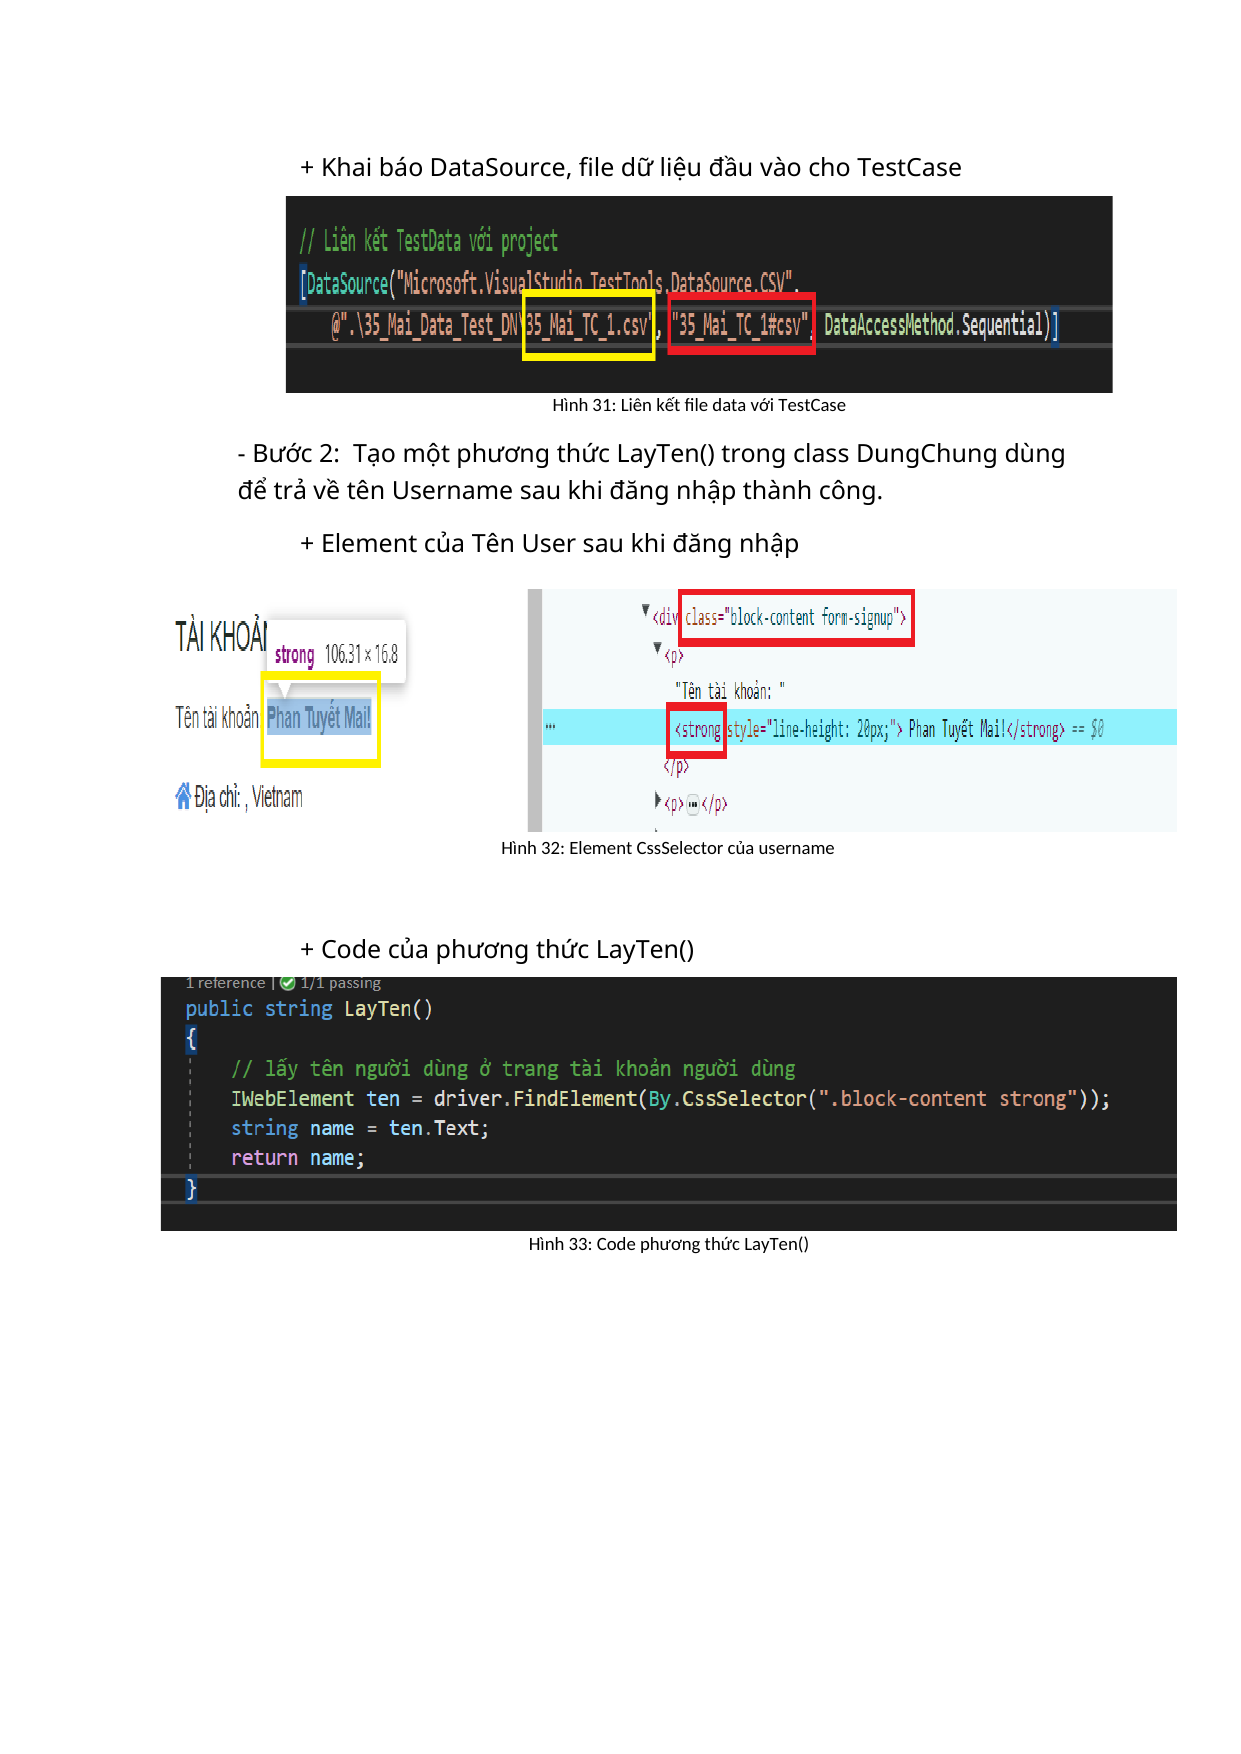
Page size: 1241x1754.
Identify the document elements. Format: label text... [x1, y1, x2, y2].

picture [285, 196, 1113, 393]
text + Code của phương thức LayTen() [300, 932, 1090, 966]
list + Khai báo DataSource, file dữ liệu đầu vào cho TestCase [300, 150, 1090, 184]
picture [160, 977, 1177, 1231]
text + Element của Tên User sau khi đăng nhập [300, 526, 1090, 560]
picture [160, 589, 1177, 832]
